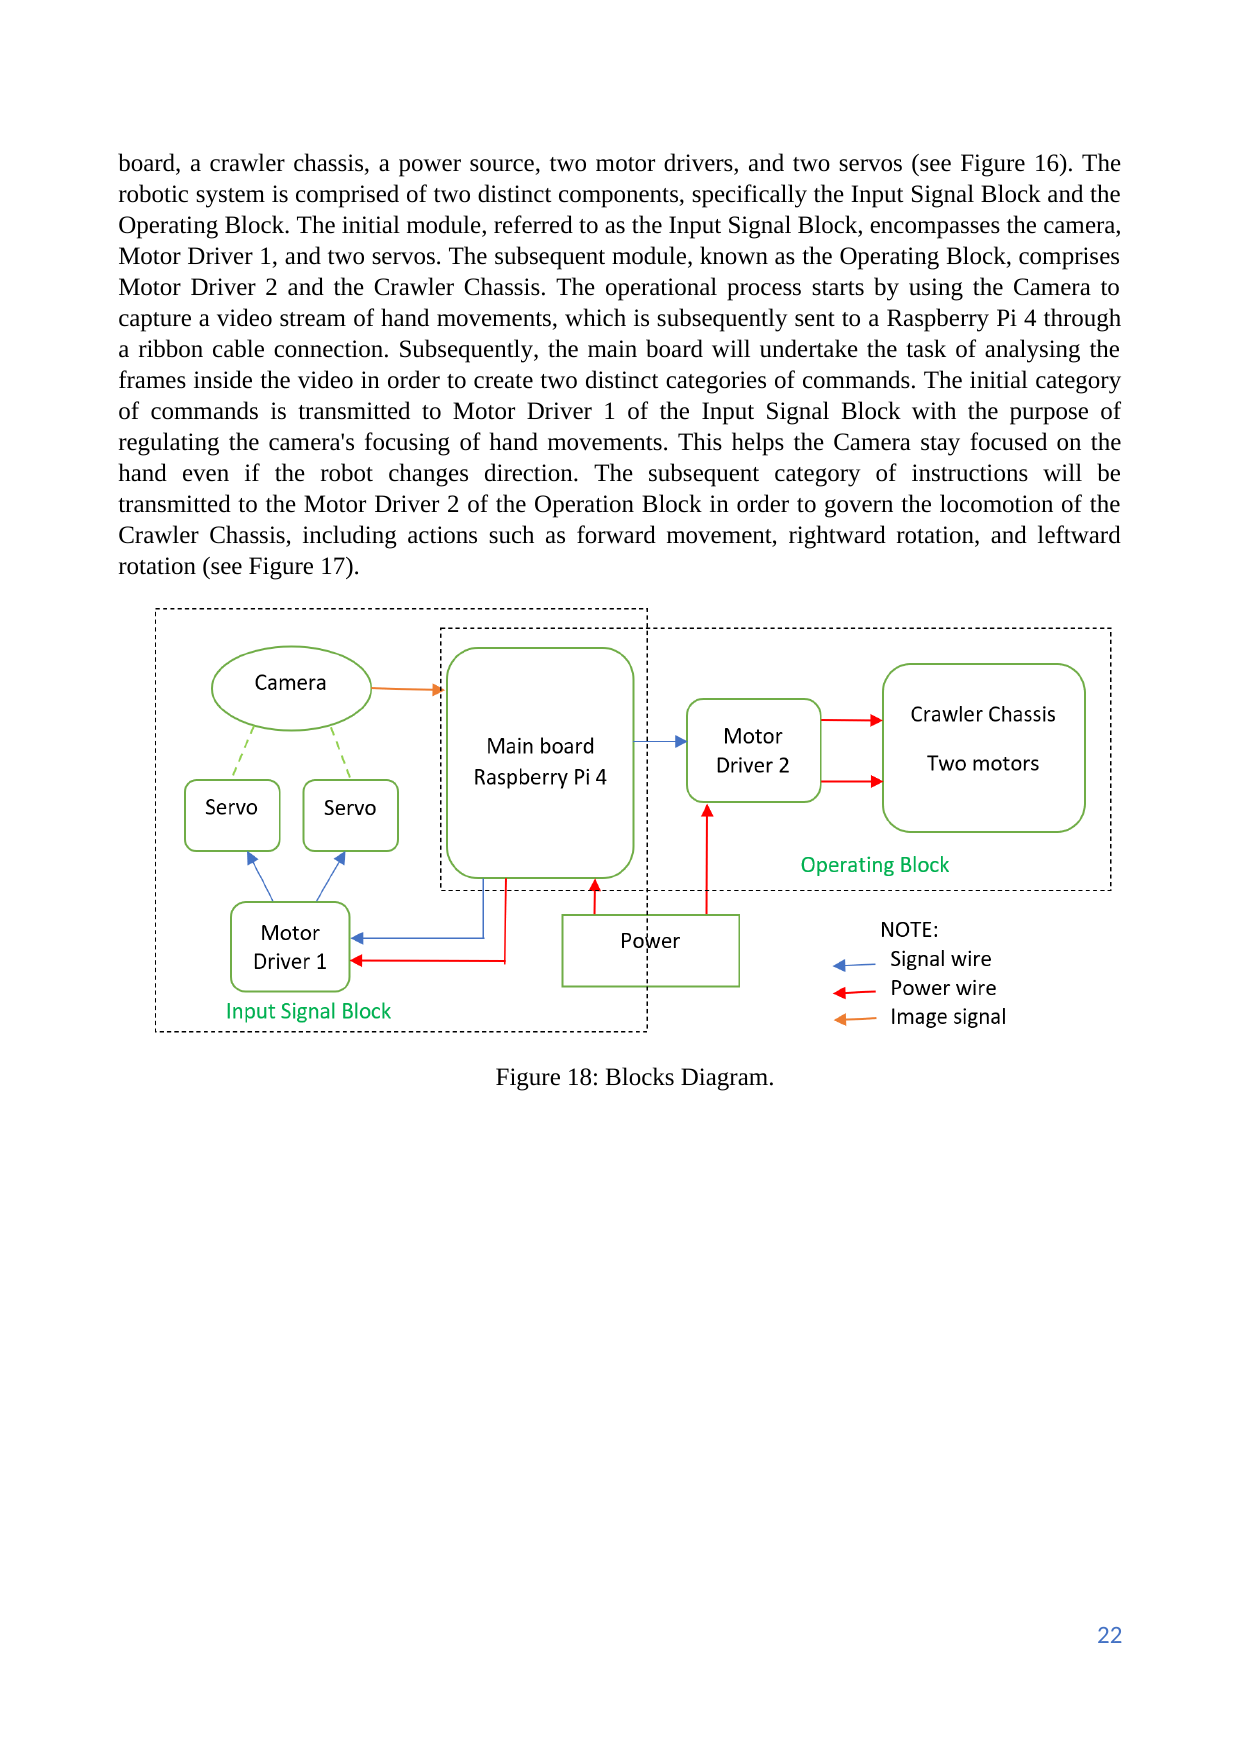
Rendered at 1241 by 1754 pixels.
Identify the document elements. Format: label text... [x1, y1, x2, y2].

text Figure 18: Blocks Diagram. [118, 1062, 1122, 1091]
picture [147, 598, 1122, 1044]
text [118, 148, 1122, 580]
